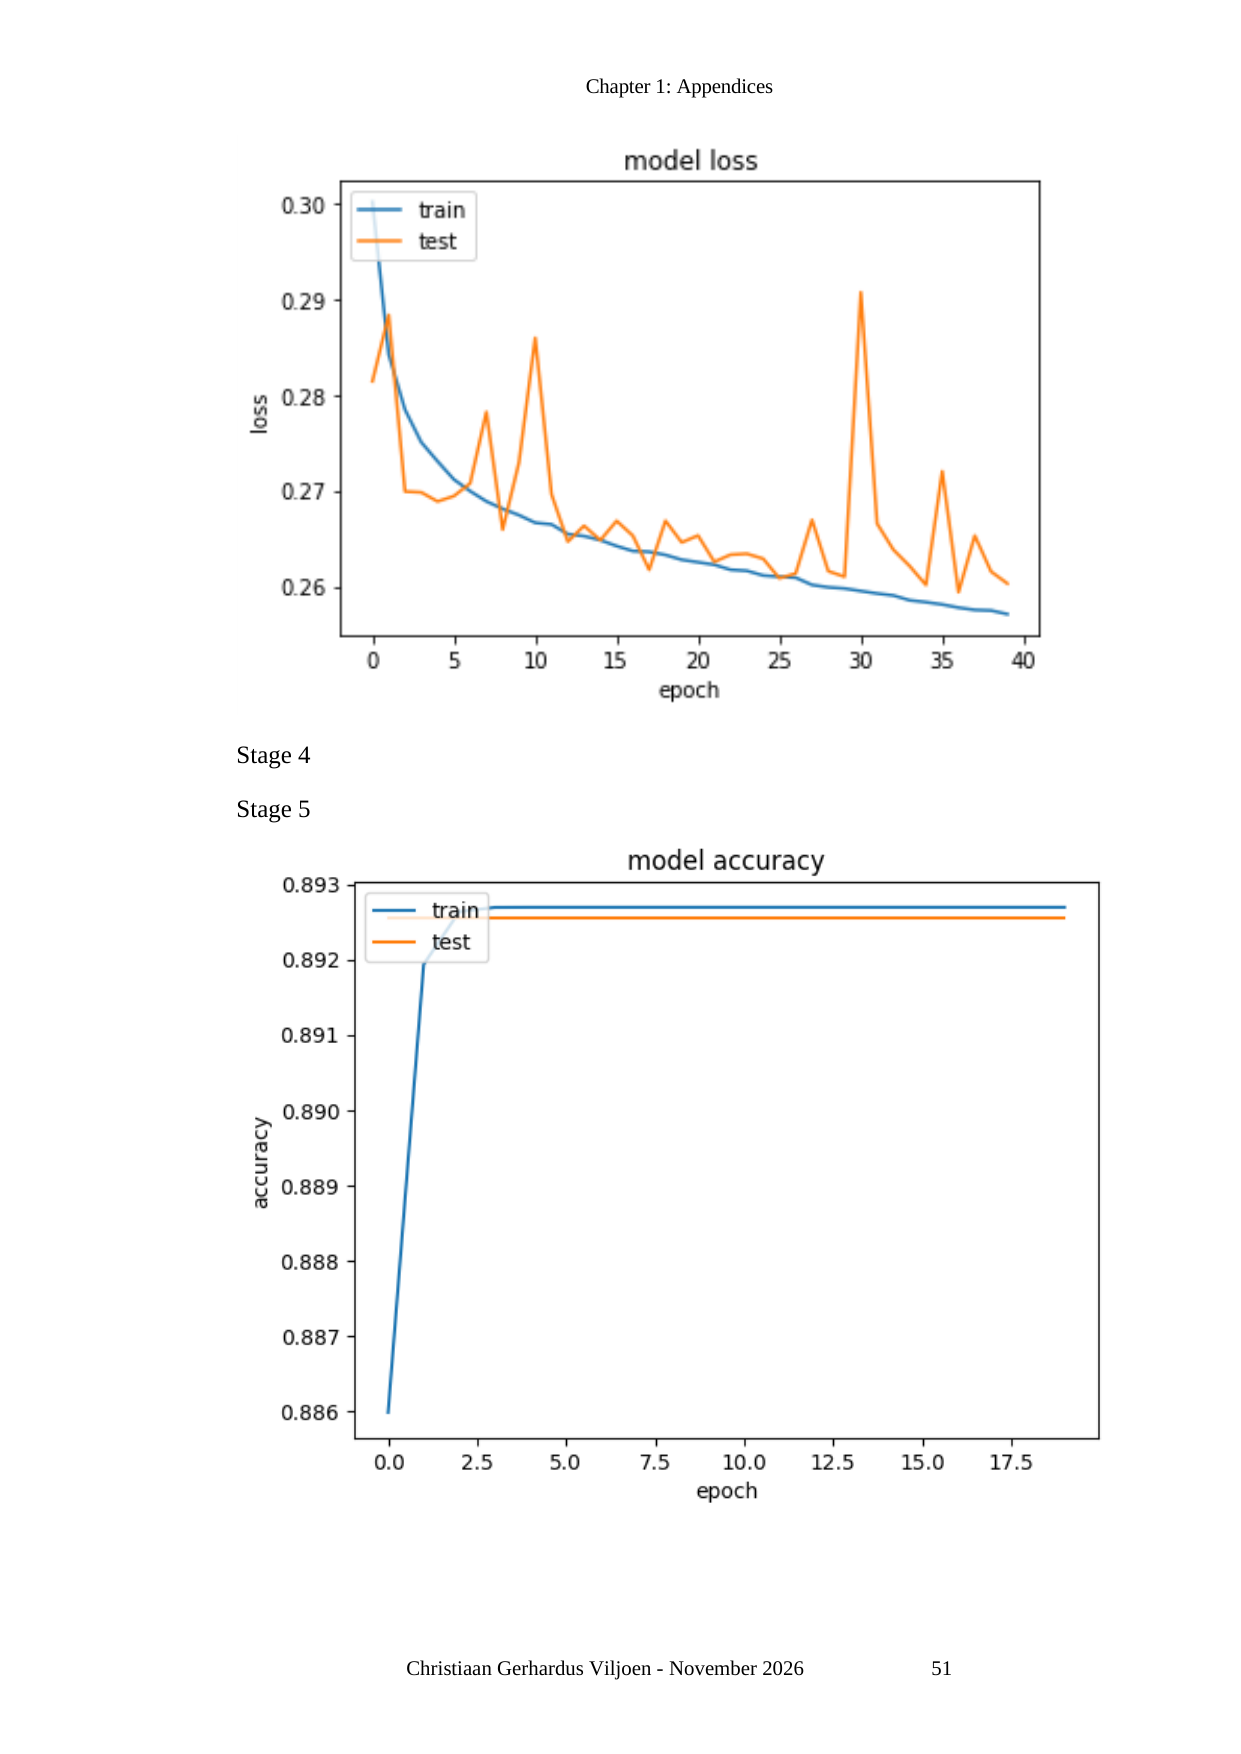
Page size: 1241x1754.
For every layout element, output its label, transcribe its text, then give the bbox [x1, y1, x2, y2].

subtitle Stage 5 [236, 794, 1122, 822]
picture [236, 835, 1118, 1518]
picture [236, 135, 1060, 715]
subtitle Stage 4 [236, 740, 1122, 769]
